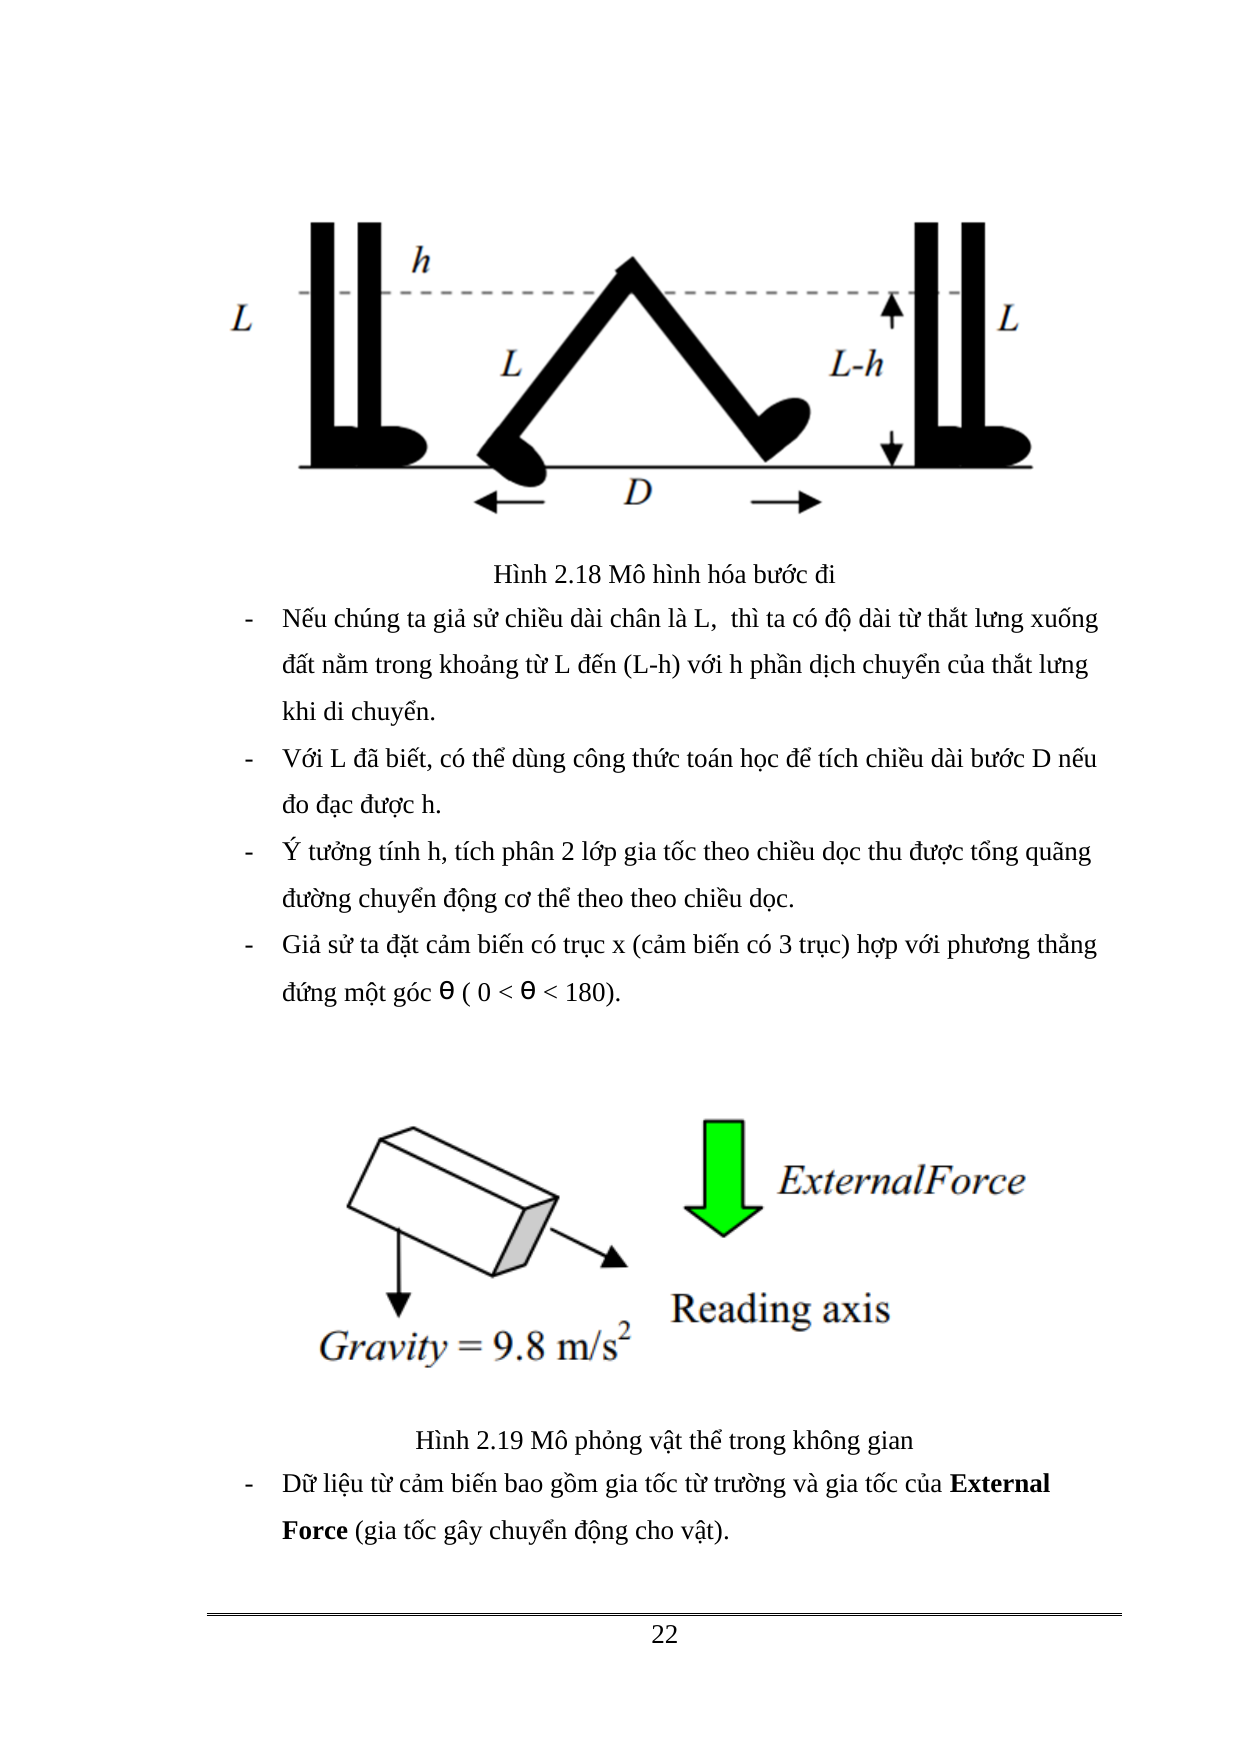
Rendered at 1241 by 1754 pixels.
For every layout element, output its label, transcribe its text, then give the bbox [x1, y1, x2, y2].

text Với L đã biết, có thể dùng công thức toán học để tích chiều dài bước D nếu đo đạc được h. [244, 742, 1122, 820]
text Giả sử ta đặt cảm biến có trục x (cảm biến có 3 trục) hợp với phương thẳng đứng một góc Ө ( 0 < Ө < 180). [244, 928, 1122, 1009]
picture [206, 177, 1071, 531]
picture [261, 1025, 1068, 1396]
text Dữ liệu từ cảm biến bao gồm gia tốc từ trường và gia tốc của External Force (gia tốc gây chuyển động cho vật). [244, 1467, 1122, 1545]
text Ý tưởng tính h, tích phân 2 lớp gia tốc theo chiều dọc thu được tổng quãng đường chuyển động cơ thể theo theo chiều dọc. [244, 835, 1122, 913]
text Nếu chúng ta giả sử chiều dài chân là L, thì ta có độ dài từ thắt lưng xuống đất nằm trong khoảng từ L đến (L-h) với h phần dịch chuyển của thắt lưng khi di chuyển. [244, 602, 1122, 726]
